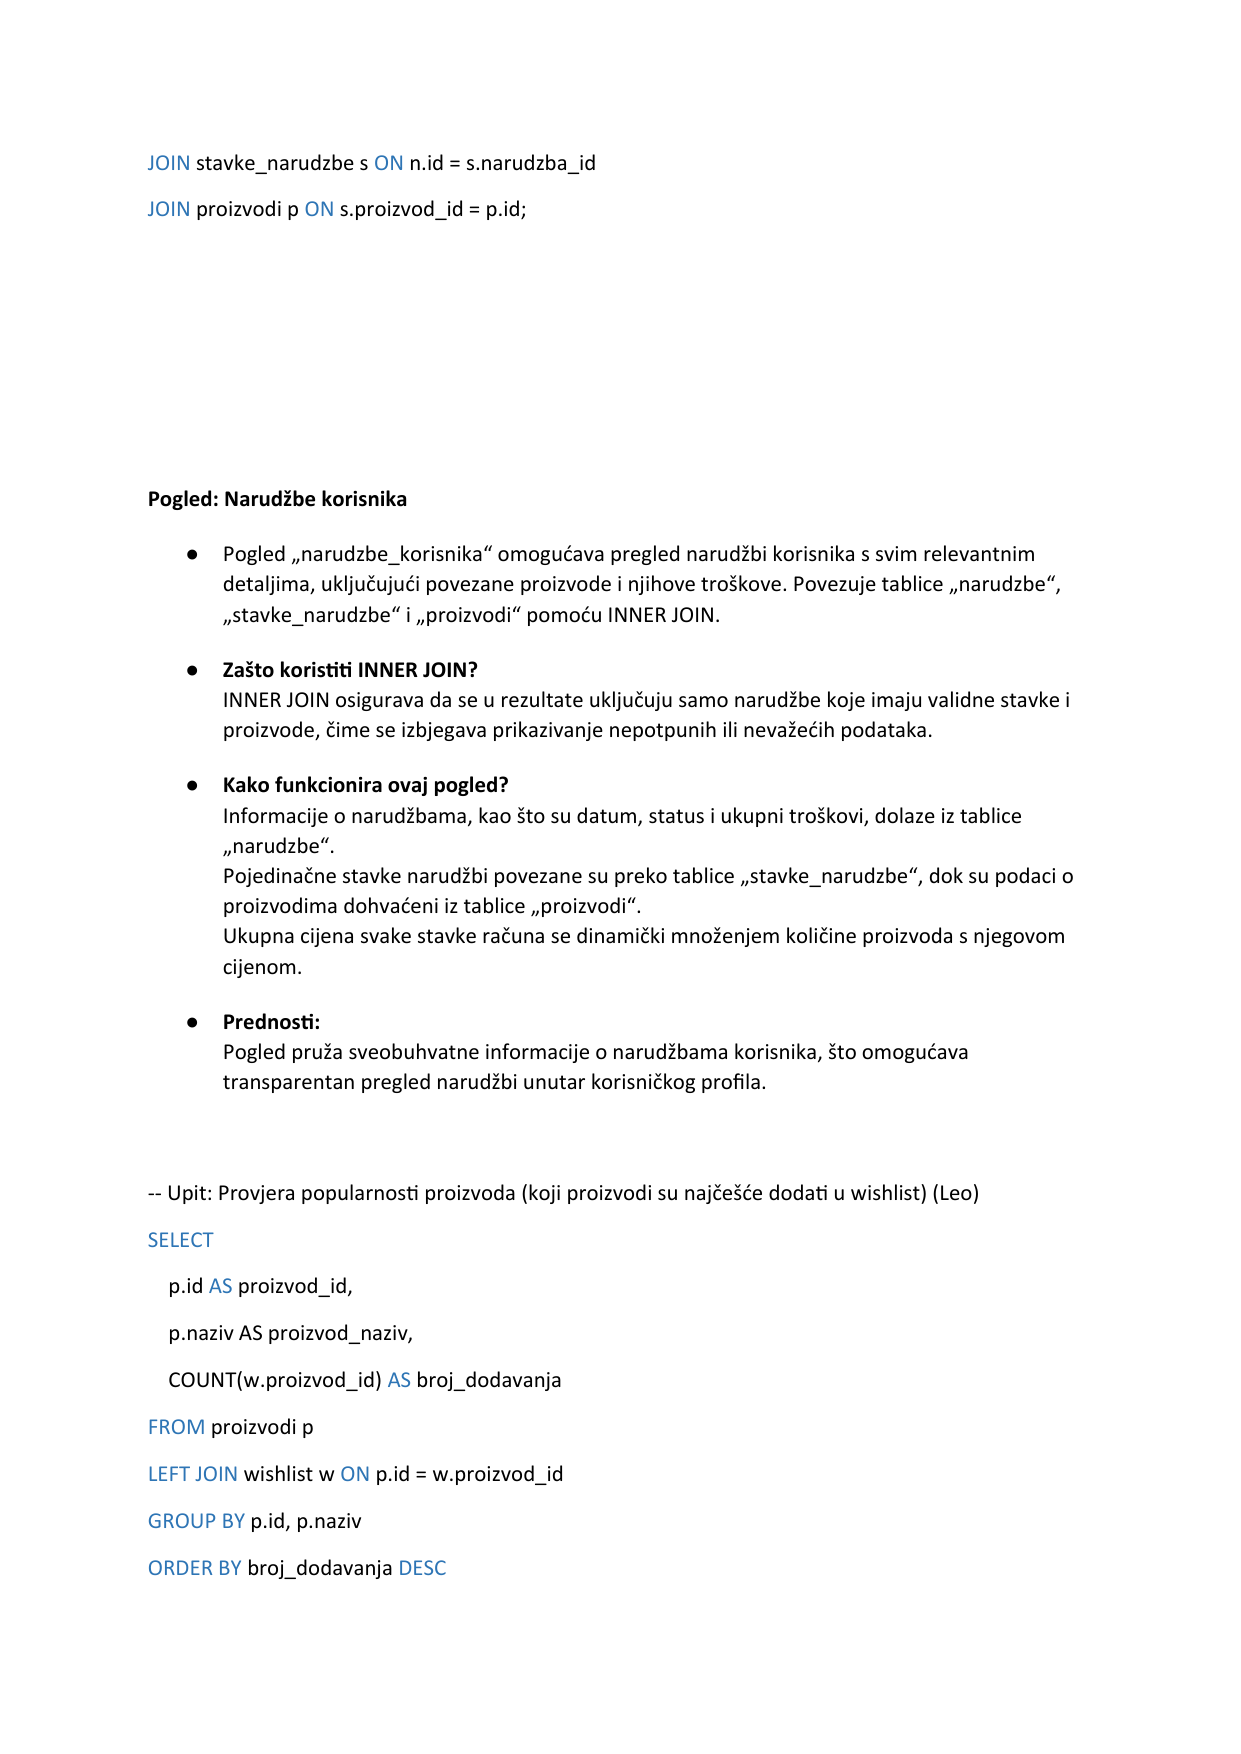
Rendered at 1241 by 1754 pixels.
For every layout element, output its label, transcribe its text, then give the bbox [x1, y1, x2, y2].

text p.naziv AS proizvod_naziv, [148, 1318, 1093, 1346]
text JOIN proizvodi p ON s.proizvod_id = p.id; [148, 194, 1093, 222]
text LEFT JOIN wishlist w ON p.id = w.proizvod_id [148, 1459, 1093, 1487]
text Pogled: Narudžbe korisnika [148, 484, 1093, 512]
list Zašto koristiti INNER JOIN? INNER JOIN osigurava da se u rezultate uključuju samo narudžbe koje imaju validne stavke i proizvode, čime se izbjegava prikazivanje nepotpunih ili nevažećih podataka. [185, 655, 1093, 743]
list Kako funkcionira ovaj pogled? Informacije o narudžbama, kao što su datum, status i ukupni troškovi, dolaze iz tablice „narudzbe“. Pojedinačne stavke narudžbi povezane su preko tablice „stavke_narudzbe“, dok su podaci o proizvodima dohvaćeni iz tablice „proizvodi“. Ukupna cijena svake stavke računa se dinamički množenjem količine proizvoda s njegovom cijenom. [185, 771, 1093, 980]
text p.id AS proizvod_id, [148, 1272, 1093, 1299]
text GROUP BY p.id, p.naziv [148, 1506, 1093, 1534]
list Pogled „narudzbe_korisnika“ omogućava pregled narudžbi korisnika s svim relevantnim detaljima, uključujući povezane proizvode i njihove troškove. Povezuje tablice „narudzbe“, „stavke_narudzbe“ i „proizvodi“ pomoću INNER JOIN. [185, 539, 1093, 628]
text JOIN stavke_narudzbe s ON n.id = s.narudzba_id [148, 148, 1093, 176]
text -- Upit: Provjera popularnosti proizvoda (koji proizvodi su najčešće dodati u wishlist) (Leo) [148, 1178, 1093, 1206]
text COUNT(w.proizvod_id) AS broj_dodavanja [148, 1365, 1093, 1393]
text SELECT [148, 1225, 1093, 1253]
text FROM proizvodi p [148, 1412, 1093, 1440]
list Prednosti: Pogled pruža sveobuhvatne informacije o narudžbama korisnika, što omogućava transparentan pregled narudžbi unutar korisničkog profila. [185, 1007, 1093, 1095]
text ORDER BY broj_dodavanja DESC [148, 1553, 1093, 1581]
